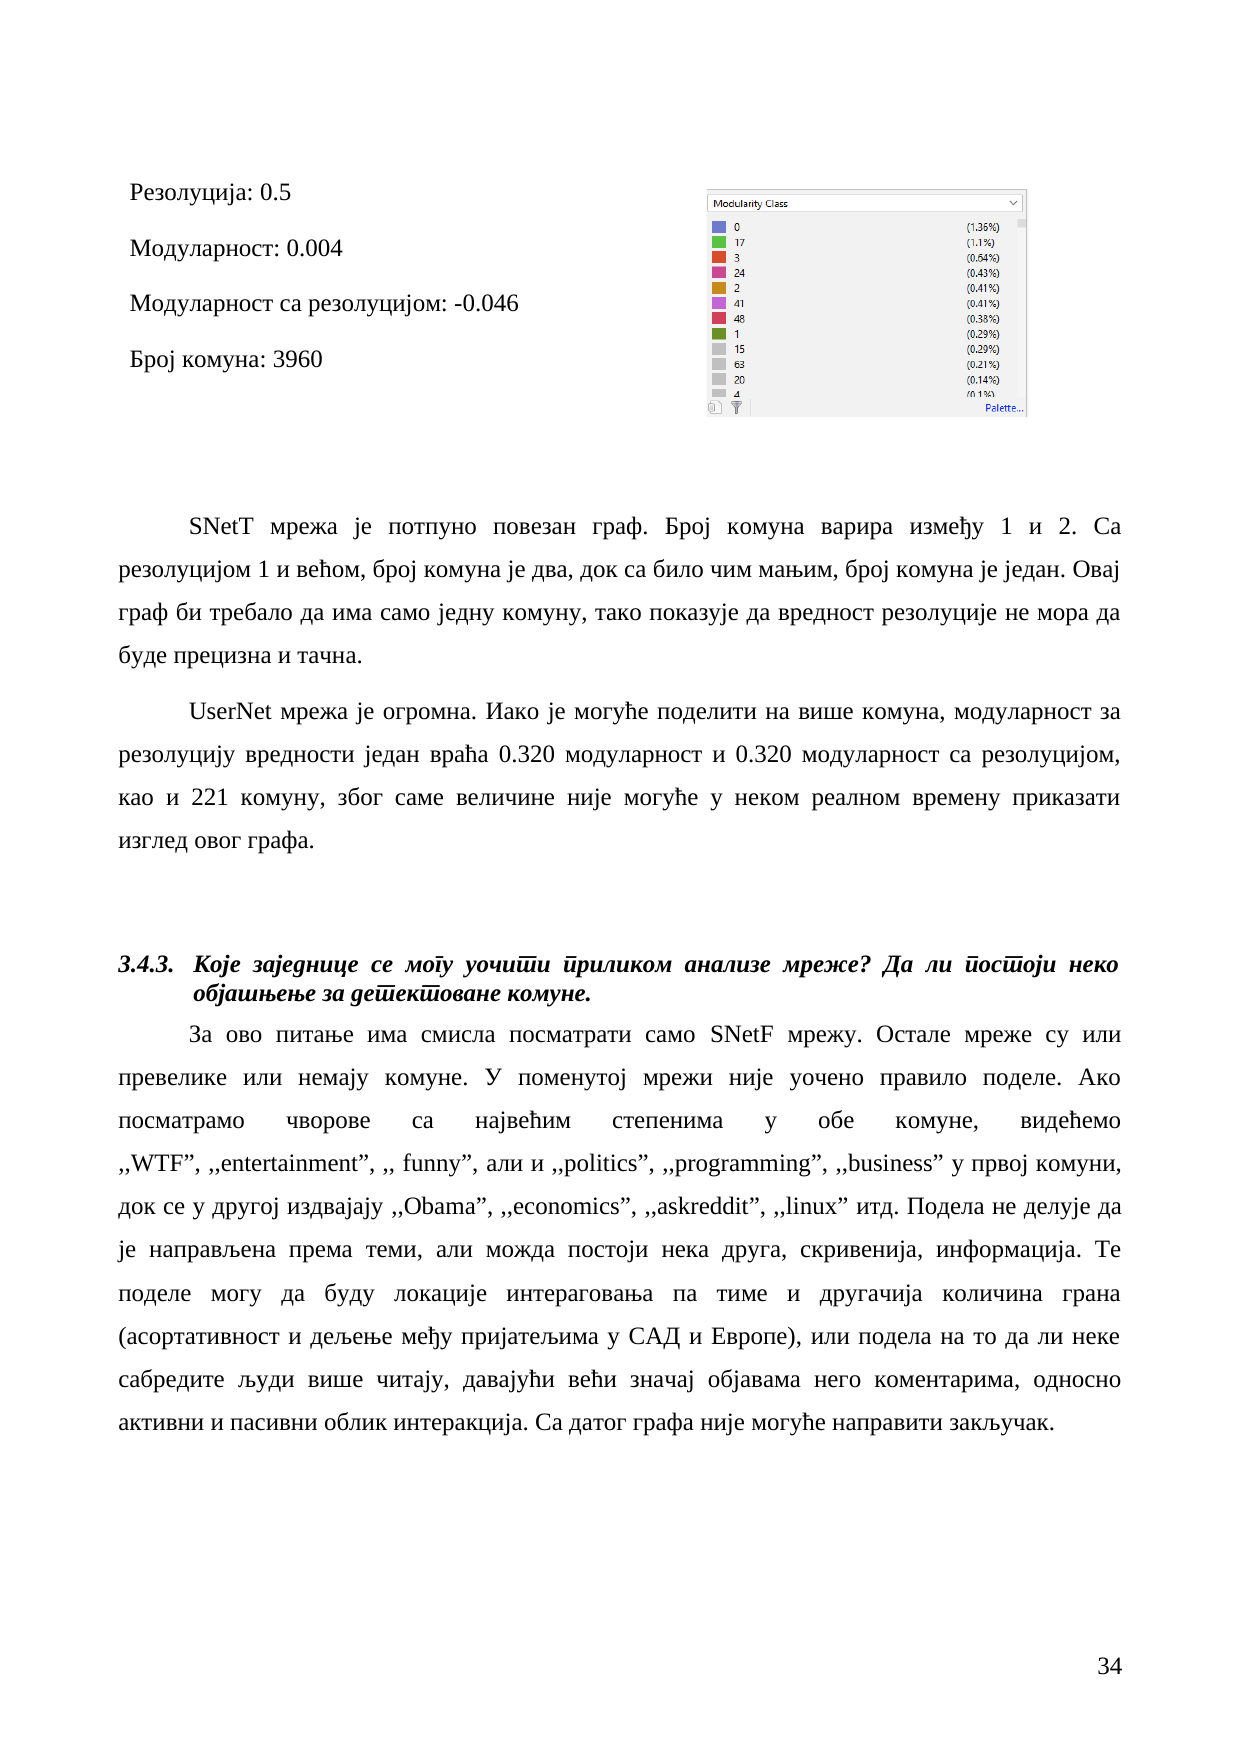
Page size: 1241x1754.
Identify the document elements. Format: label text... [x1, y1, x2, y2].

picture [706, 189, 1029, 417]
text За ово питање има смисла посматрати само SNetF мрежу. Остале мреже су или превелике или немају комуне. У поменутој мрежи није уочено правило поделе. Ако посматрамо чворове са највећим степенима у обе комуне, видећемо ,,WTF”, ,,entertainment”, ,, funny”, али и ,,politics”, ,,programming”, ,,business” у првој комуни, док се у другој издвајају ,,Obama”, ,,economics”, ,,askreddit”, ,,linux” итд. Подела не делује да је направљена према теми, али можда постоји нека друга, скривенија, информација. Те поделе могу да буду локације интераговања па тиме и другачија количина грана (асортативност и дељење међу пријатељима у САД и Европе), или подела на то да ли неке сабредите људи више читају, давајући већи значај објавама него коментарима, односно активни и пасивни облик интеракција. Са датог графа није могуће направити закључак. [118, 1019, 1122, 1436]
text SNetT мрежа је потпуно повезан граф. Број комуна варира између 1 и 2. Са резолуцијом 1 и већом, број комуна је два, док са било чим мањим, број комуна је један. Овај граф би требало да има само једну комуну, тако показује да вредност резолуције не мора да буде прецизна и тачна. [118, 511, 1122, 669]
subtitle Које заједнице се могу уочити приликом анализе мреже? Да ли постоји неко објашњење за детектоване комуне. [118, 949, 1122, 1006]
text UserNet мрежа је огромна. Иако је могуће поделити на више комуна, модуларност за резолуцију вредности један враћа 0.320 модуларност и 0.320 модуларност са резолуцијом, као и 221 комуну, због саме величине није могуће у неком реалном времену приказати изглед овог графа. [118, 696, 1122, 854]
table_cell [614, 177, 1121, 455]
table_cell Резолуција: 0.5 Модуларност: 0.004 Модуларност са резолуцијом: -0.046 Број комуна: 3960 [118, 177, 614, 455]
